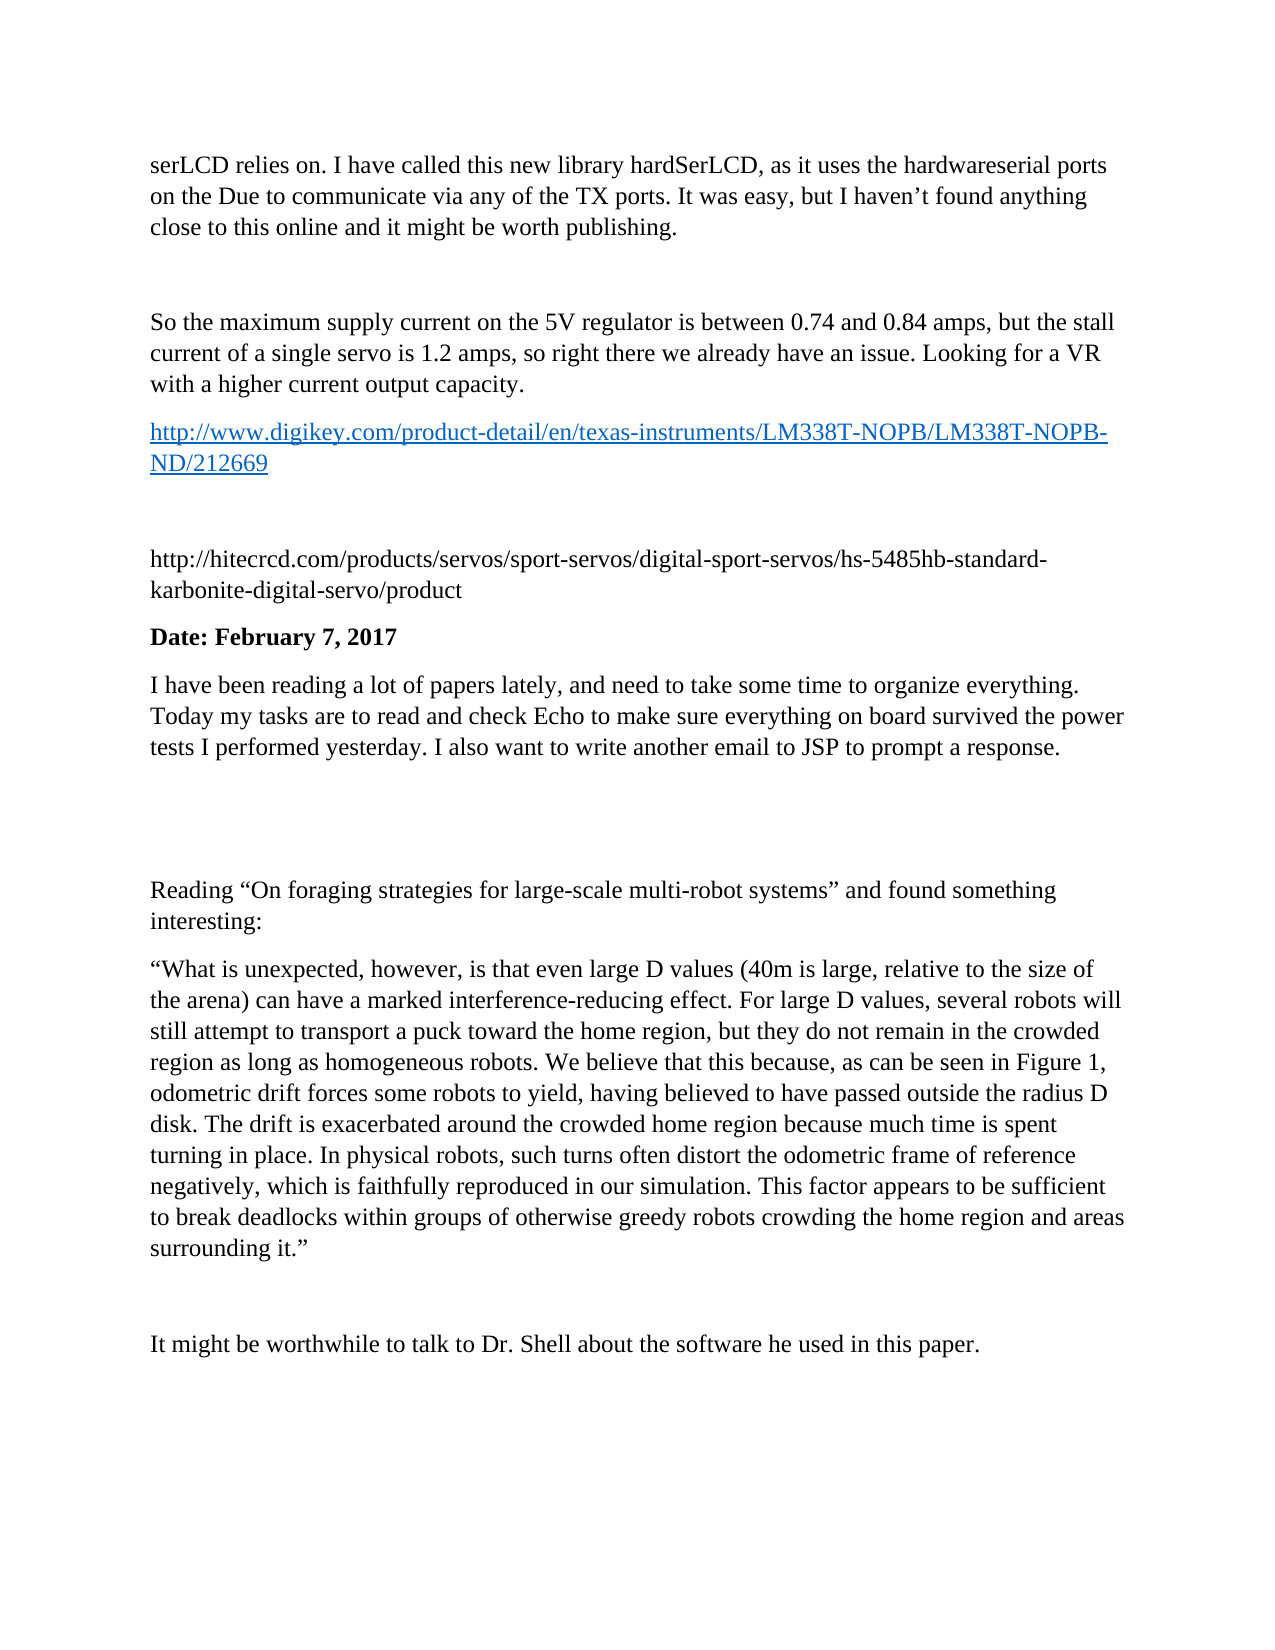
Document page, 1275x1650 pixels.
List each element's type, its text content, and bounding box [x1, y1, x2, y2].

text Reading “On foraging strategies for large-scale multi-robot systems” and found something interesting: [150, 875, 1125, 935]
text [150, 150, 1125, 241]
text It might be worthwhile to talk to Dr. Shell about the software he used in this paper. [150, 1329, 1125, 1358]
text http://www.digikey.com/product-detail/en/texas-instruments/LM338T-NOPB/LM338T-NOPB-ND/212669 [150, 417, 1125, 477]
text Date: February 7, 2017 [150, 622, 1125, 651]
text So the maximum supply current on the 5V regulator is between 0.74 and 0.84 amps, but the stall current of a single servo is 1.2 amps, so right there we already have an issue. Looking for a VR with a higher current output capacity. [150, 307, 1125, 398]
text “What is unexpected, however, is that even large D values (40m is large, relative to the size of the arena) can have a marked interference-reducing effect. For large D values, several robots will still attempt to transport a puck toward the home region, but they do not remain in the crowded region as long as homogeneous robots. We believe that this because, as can be seen in Figure 1, odometric drift forces some robots to yield, having believed to have passed outside the radius D disk. The drift is exacerbated around the crowded home region because much time is spent turning in place. In physical robots, such turns often distort the odometric frame of reference negatively, which is faithfully reproduced in our simulation. This factor appears to be sufficient to break deadlocks within groups of otherwise greedy robots crowding the home region and areas surrounding it.” [150, 954, 1125, 1262]
text http://hitecrcd.com/products/servos/sport-servos/digital-sport-servos/hs-5485hb-standard-karbonite-digital-servo/product [150, 544, 1125, 603]
text I have been reading a lot of papers lately, and need to take some time to organize everything. Today my tasks are to read and check Echo to make sure everything on board survived the power tests I performed yesterday. I also want to write another email to JSP to prompt a response. [150, 670, 1125, 761]
